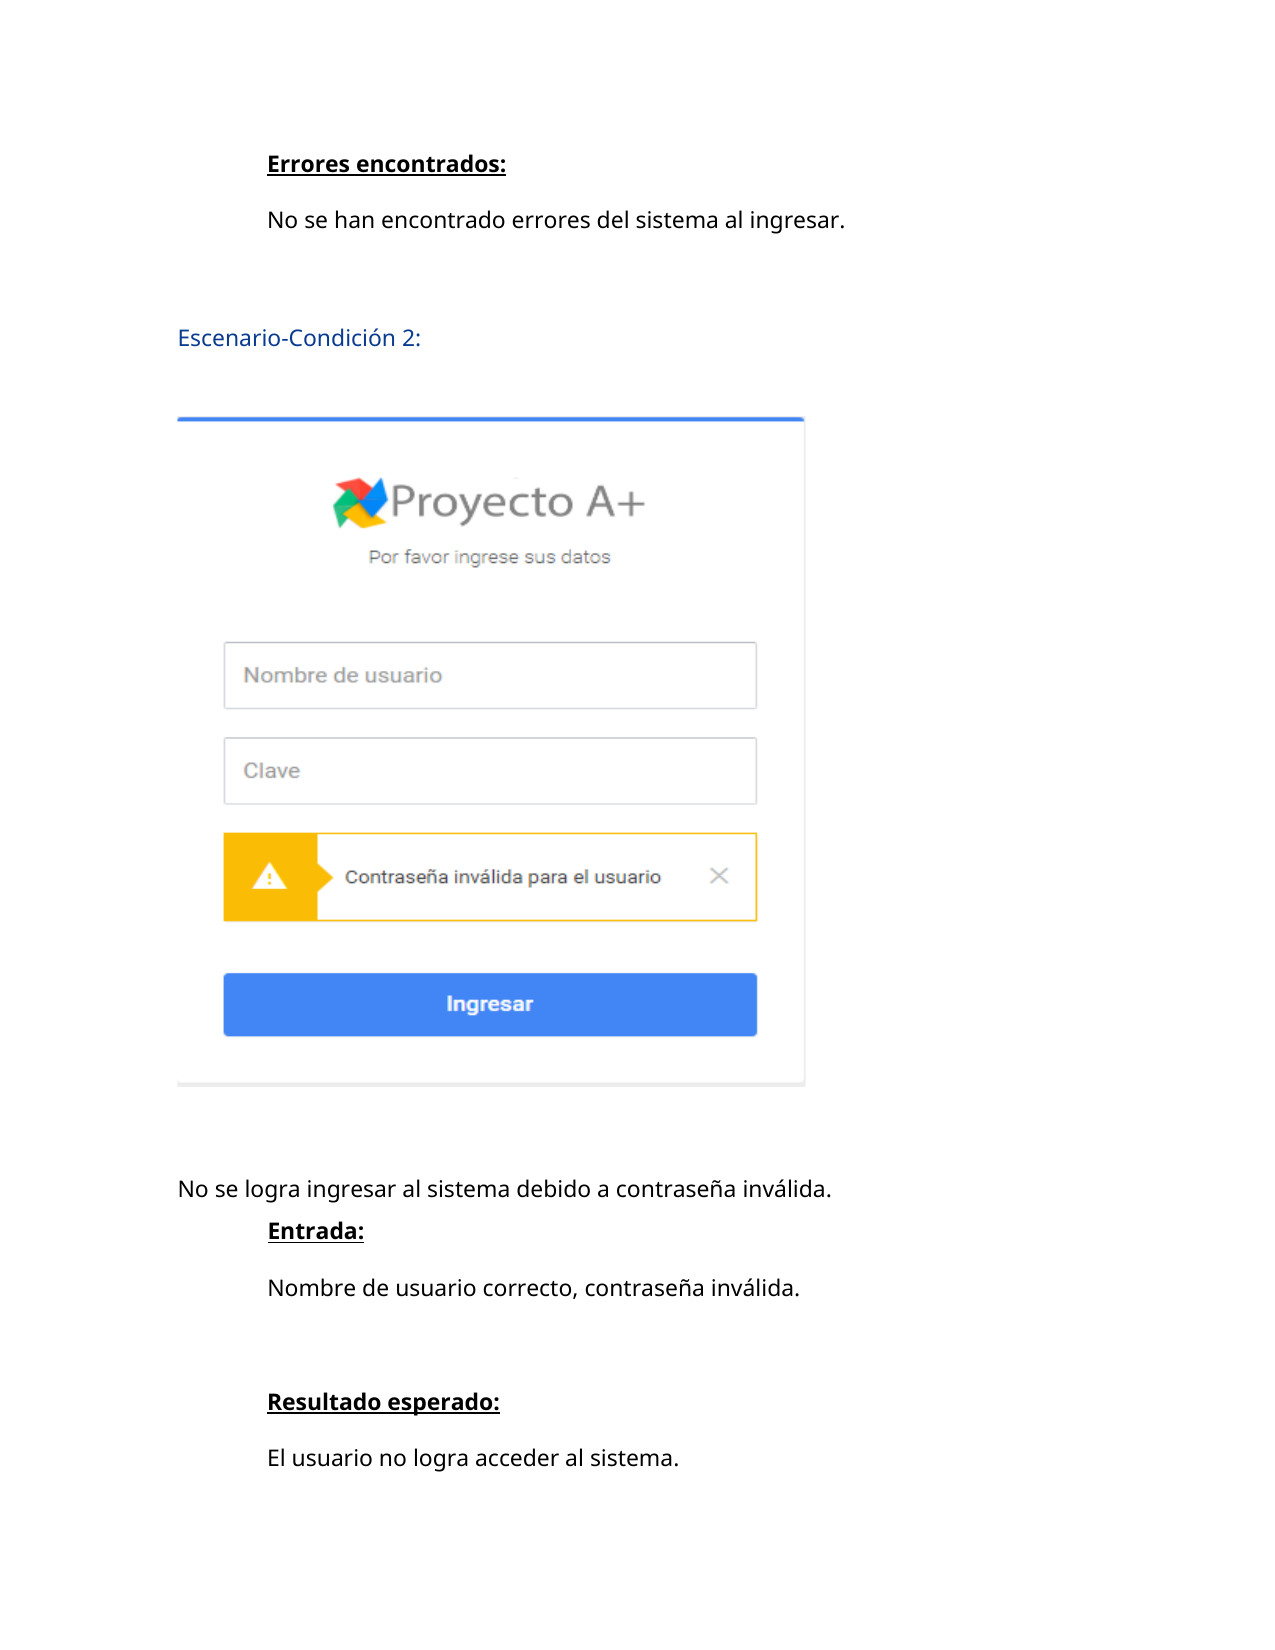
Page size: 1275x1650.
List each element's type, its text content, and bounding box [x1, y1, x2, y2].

text Entrada: [193, 1215, 1098, 1247]
text No se han encontrado errores del sistema al ingresar. [267, 204, 1098, 236]
subtitle Escenario-Condición 2: [177, 322, 1098, 353]
picture [177, 416, 809, 1087]
text Nombre de usuario correcto, contraseña inválida. [267, 1272, 1098, 1303]
text El usuario no logra acceder al sistema. [193, 1442, 1098, 1474]
text No se logra ingresar al sistema debido a contraseña inválida. [177, 1173, 1098, 1204]
text Errores encontrados: [193, 148, 1098, 179]
text Resultado esperado: [193, 1386, 1098, 1417]
